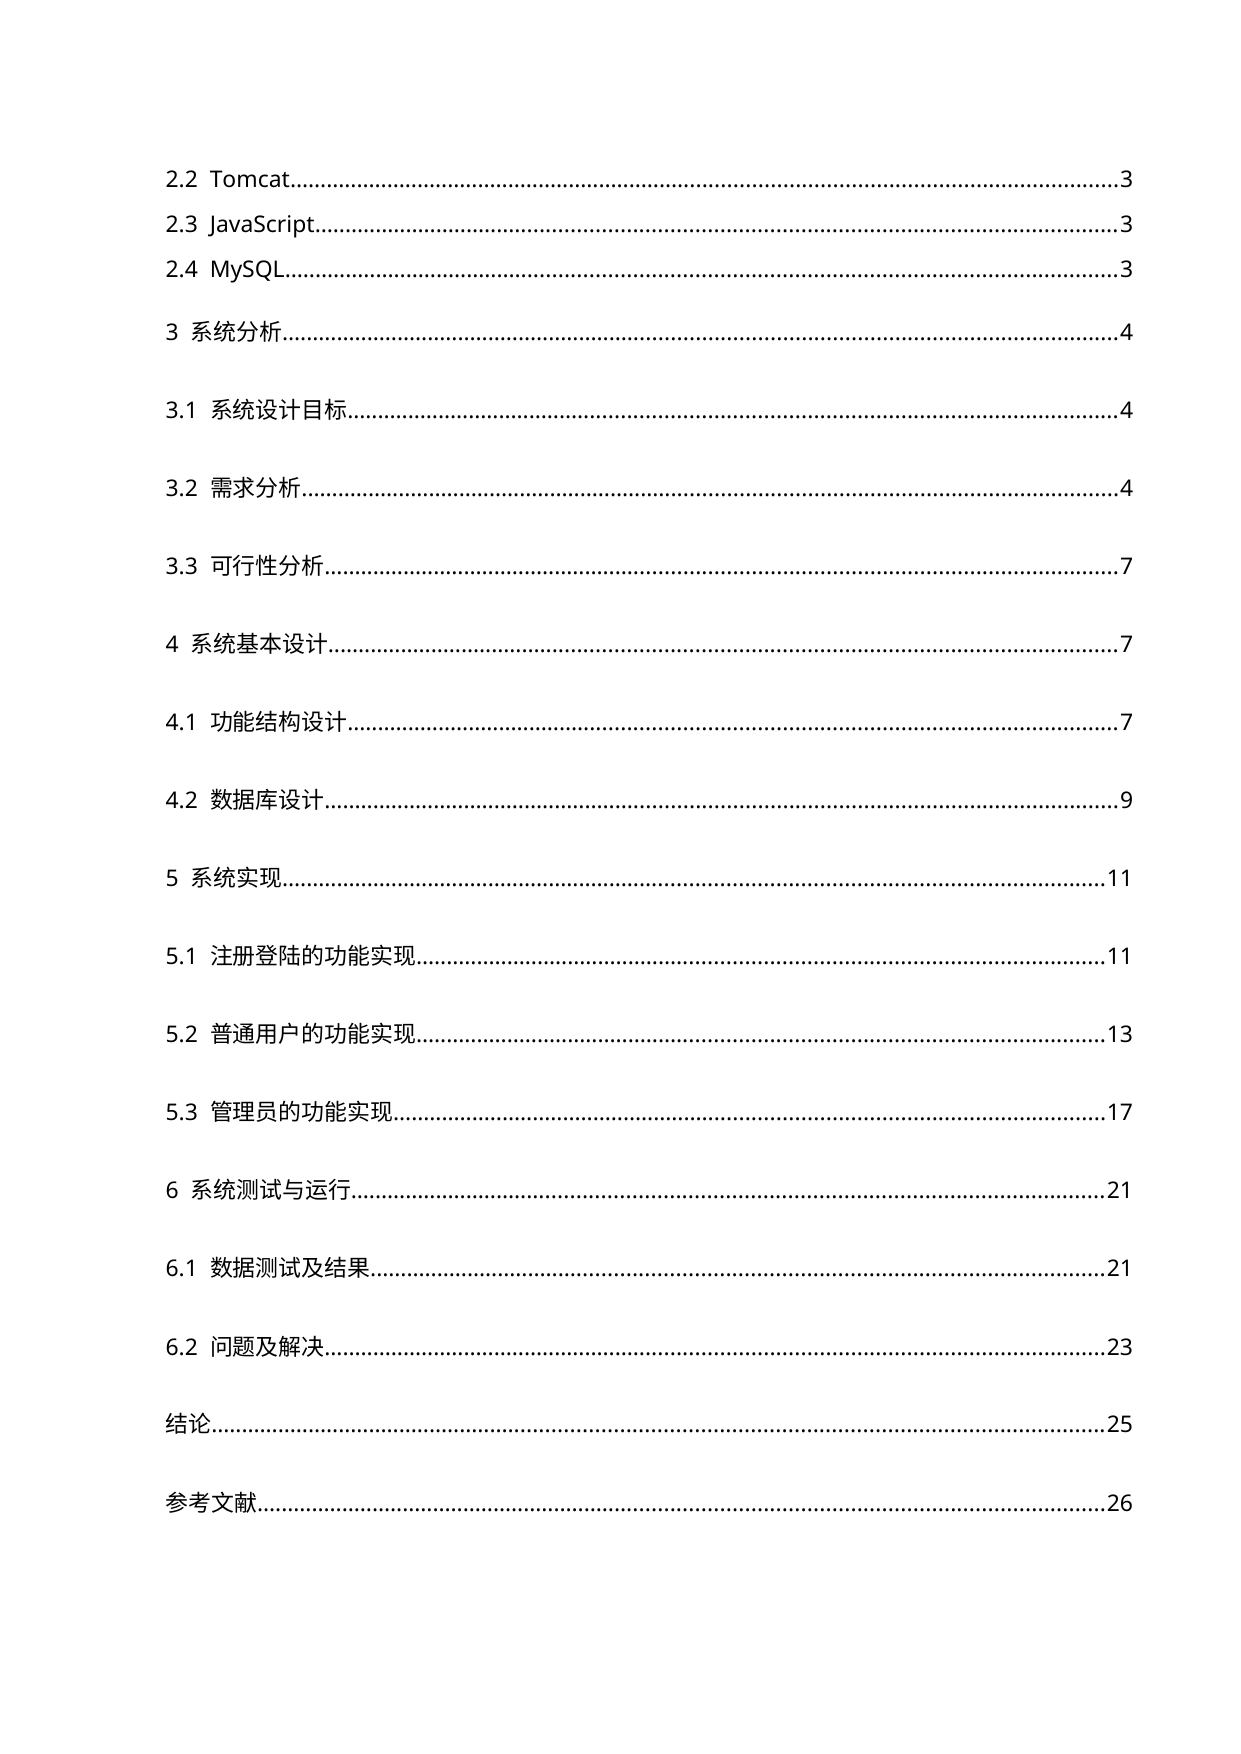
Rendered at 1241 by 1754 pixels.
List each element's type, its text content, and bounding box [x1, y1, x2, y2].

text 参考文献 26 [165, 1468, 1134, 1533]
text 3.3 可行性分析 7 [165, 532, 1134, 597]
text 3.1 系统设计目标 4 [165, 376, 1134, 441]
text 6.2 问题及解决 23 [165, 1312, 1134, 1377]
text 5 系统实现 11 [165, 844, 1134, 909]
text 4.2 数据库设计 9 [165, 766, 1134, 831]
text 6 系统测试与运行 21 [165, 1156, 1134, 1221]
text 结论 25 [165, 1391, 1134, 1456]
text 6.1 数据测试及结果 21 [165, 1234, 1134, 1299]
text 5.1 注册登陆的功能实现 11 [165, 922, 1134, 987]
text 2.3 JavaScript 3 [165, 207, 1134, 240]
text 2.2 Tomcat 3 [165, 162, 1134, 194]
text 3.2 需求分析 4 [165, 454, 1134, 519]
text 5.2 普通用户的功能实现 13 [165, 1000, 1134, 1065]
text 3 系统分析 4 [165, 298, 1134, 363]
text 4 系统基本设计 7 [165, 610, 1134, 675]
text 5.3 管理员的功能实现 17 [165, 1078, 1134, 1143]
text 2.4 MySQL 3 [165, 253, 1134, 285]
text 4.1 功能结构设计 7 [165, 688, 1134, 753]
